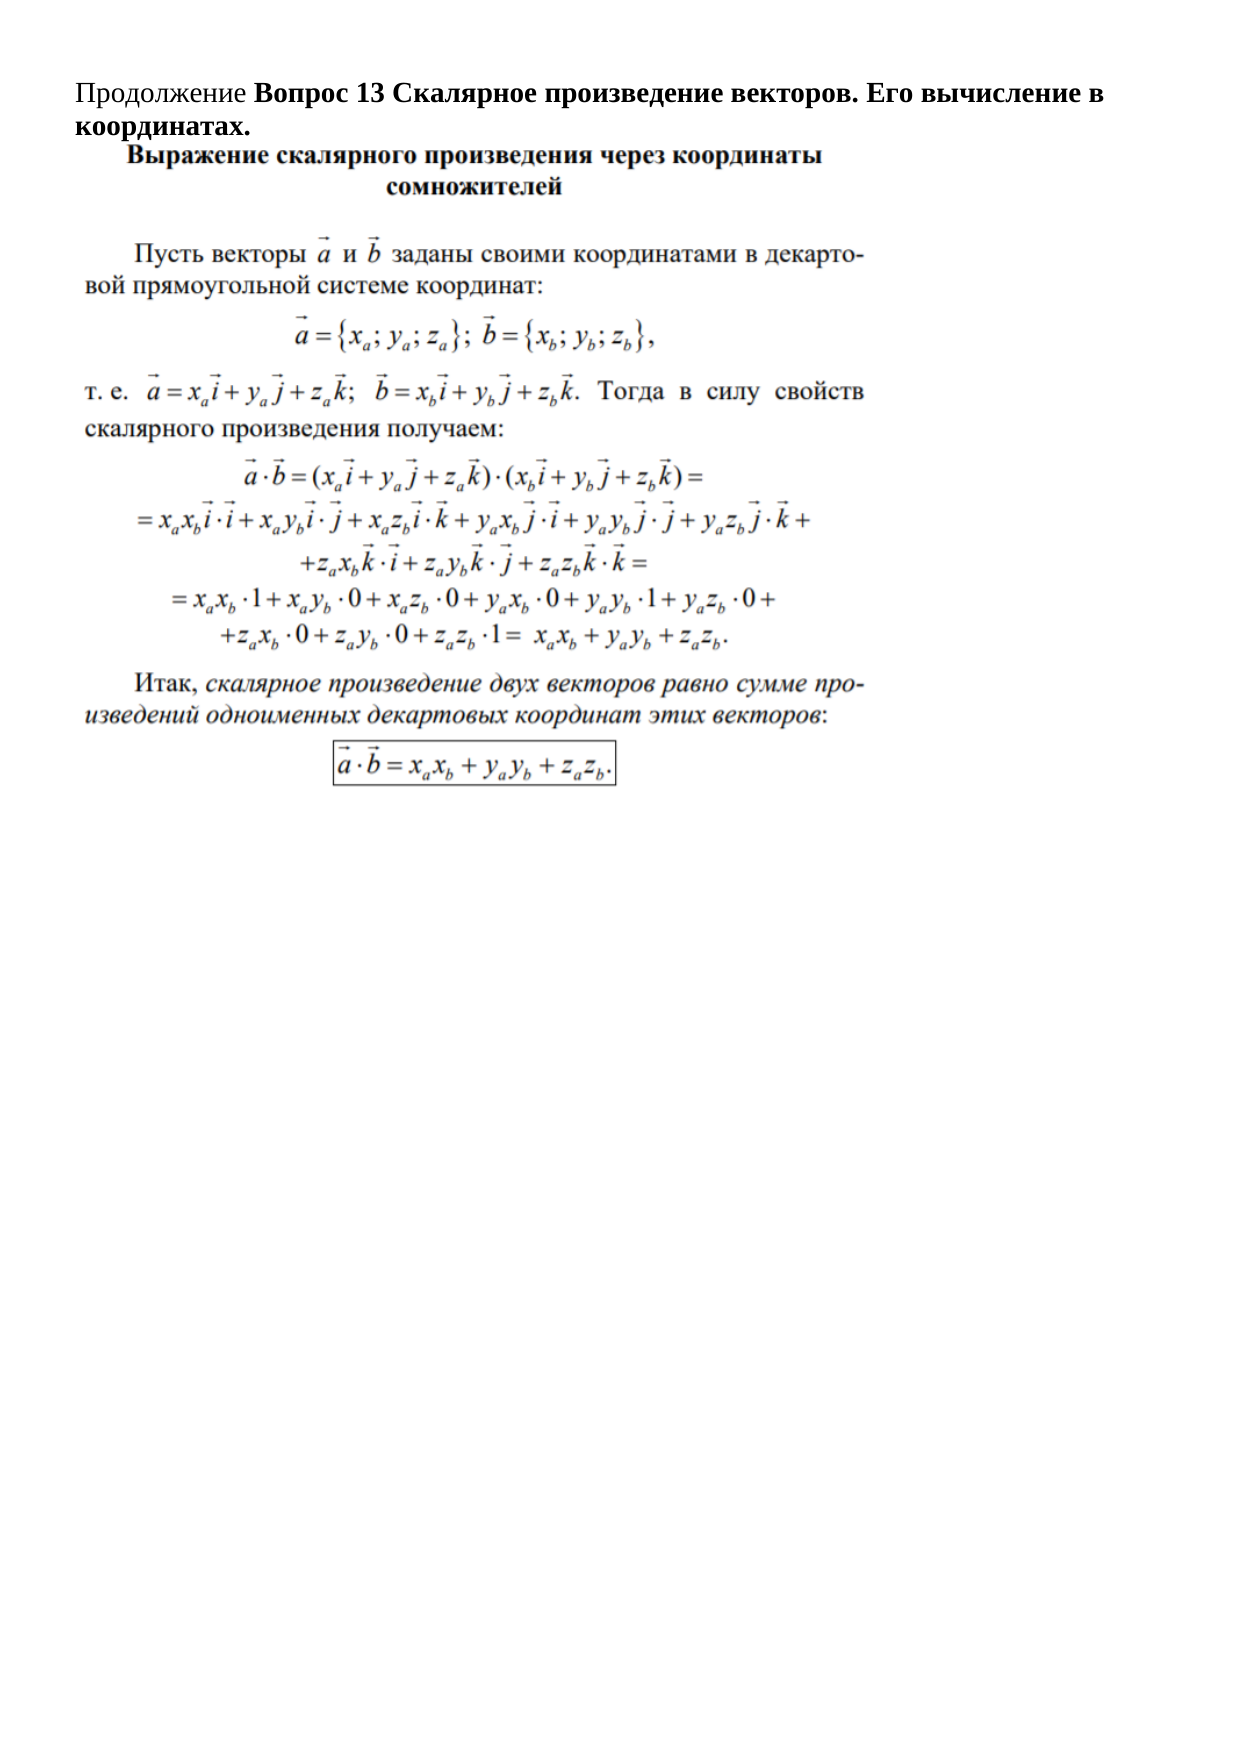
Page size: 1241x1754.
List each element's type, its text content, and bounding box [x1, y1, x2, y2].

picture [75, 142, 873, 798]
text Продолжение Вопрос 13 Скалярное произведение векторов. Его вычисление в координатах. [75, 75, 1165, 142]
